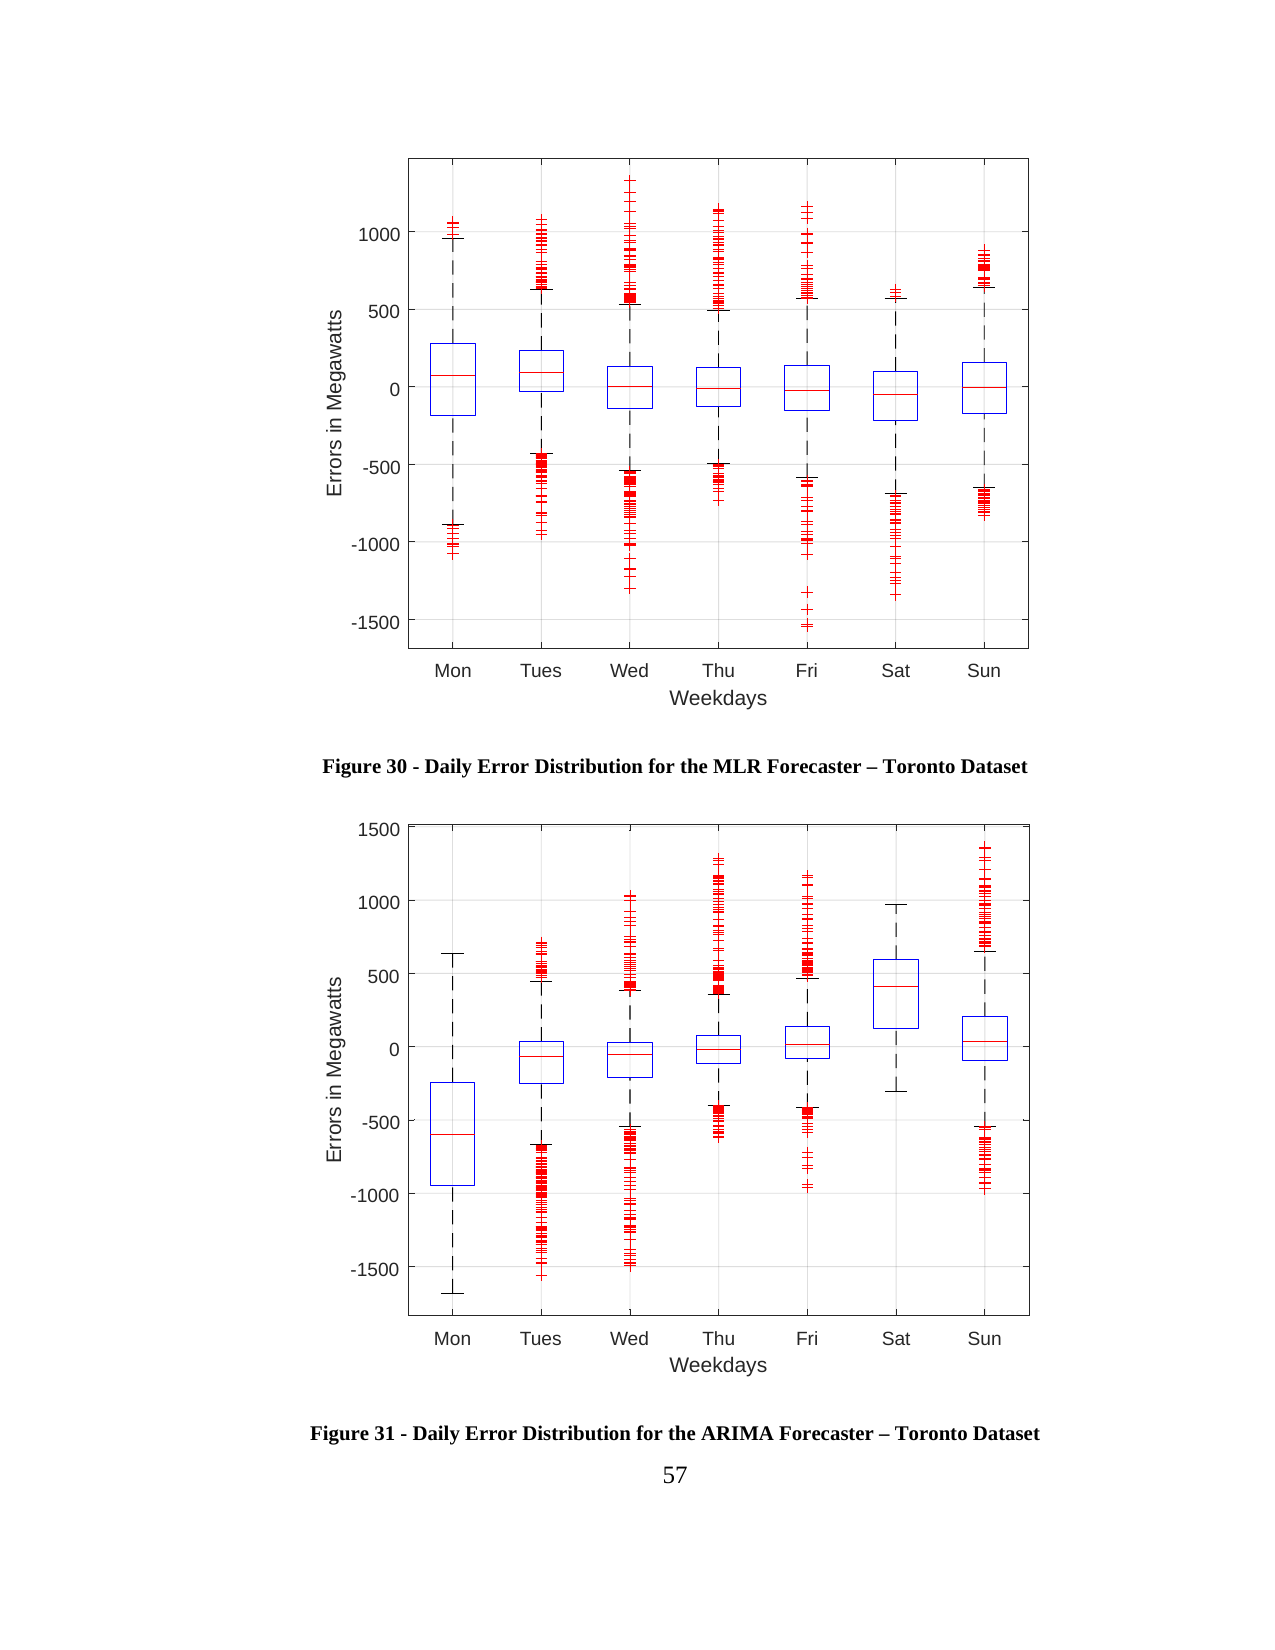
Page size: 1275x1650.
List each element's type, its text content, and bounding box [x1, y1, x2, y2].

text Figure 30 - Daily Error Distribution for the MLR Forecaster – Toronto Dataset [225, 754, 1125, 778]
text Figure 31 - Daily Error Distribution for the ARIMA Forecaster – Toronto Dataset [225, 1421, 1125, 1445]
